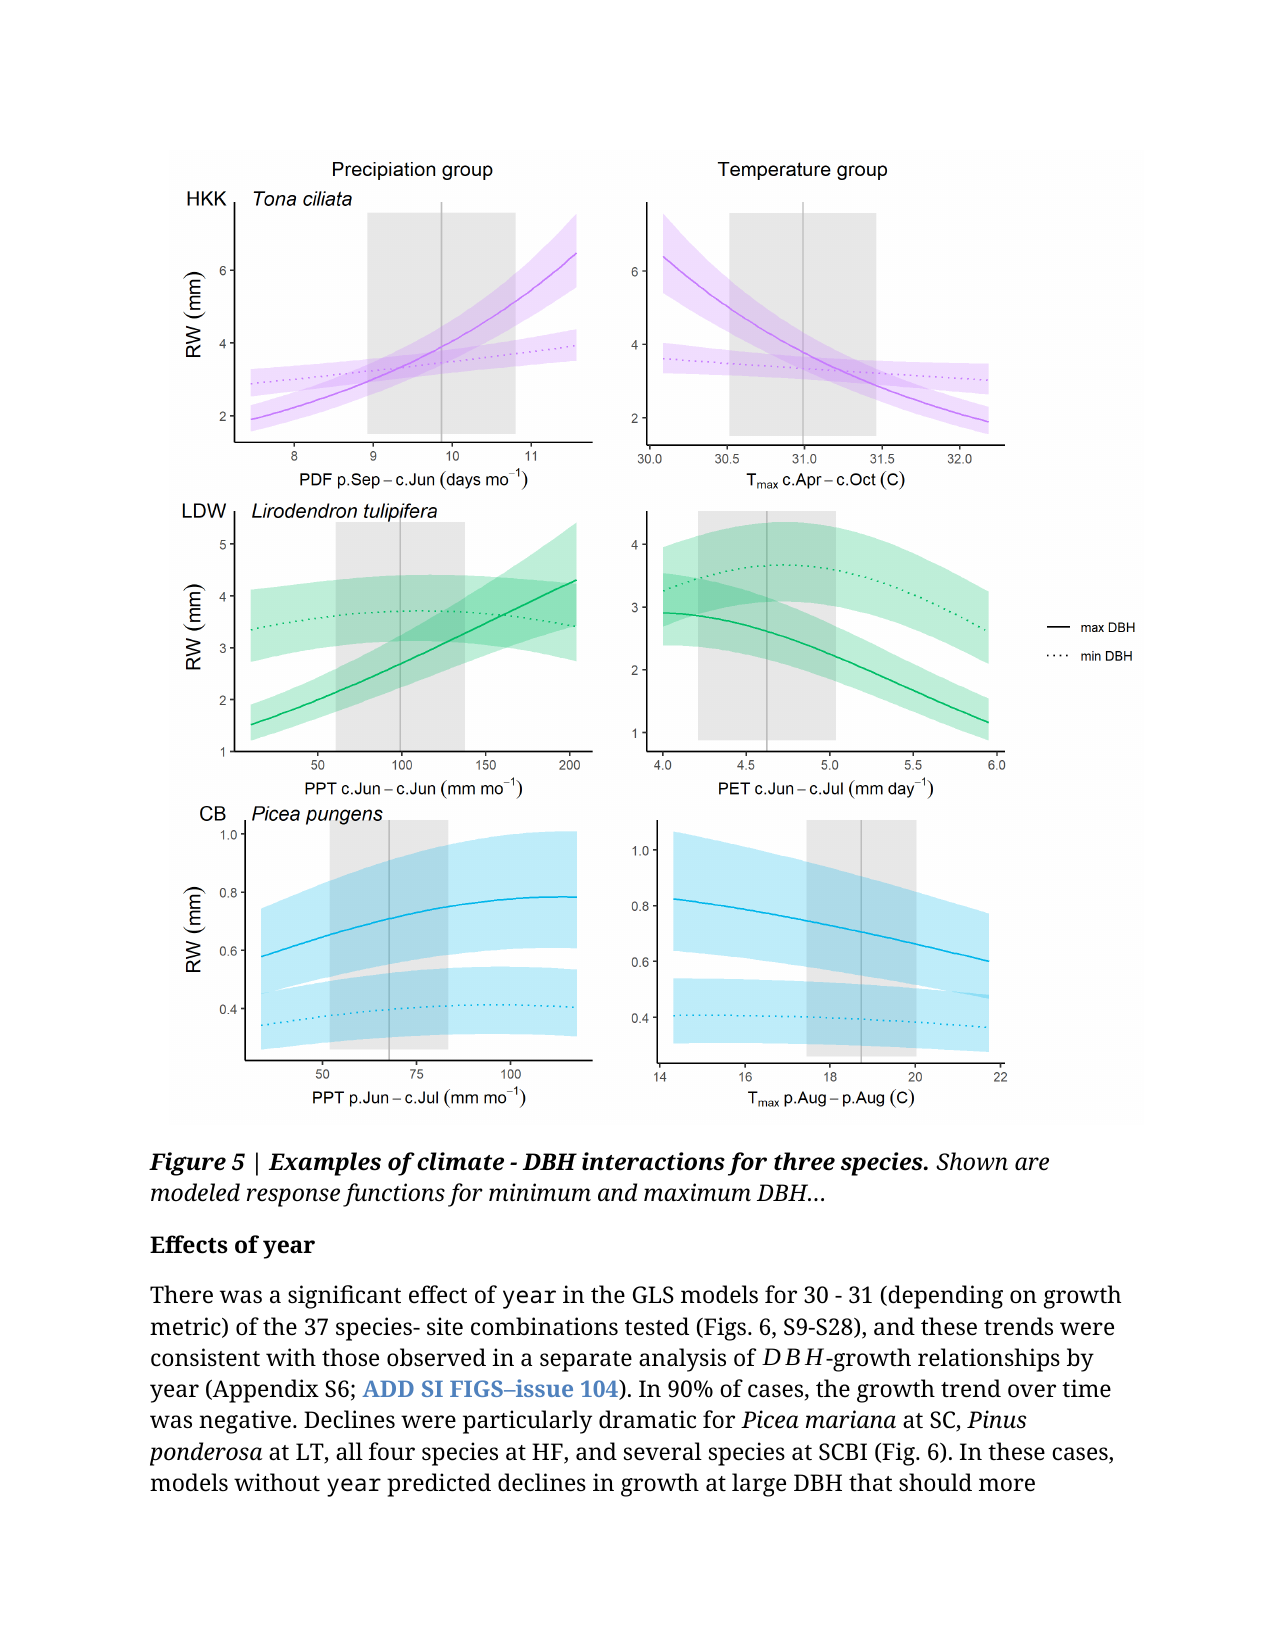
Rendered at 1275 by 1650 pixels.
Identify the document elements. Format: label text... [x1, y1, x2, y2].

picture [168, 150, 1144, 1125]
text Figure 5 | Examples of climate - DBH interactions for three species. Shown are modeled response functions for minimum and maximum DBH… [150, 1146, 1125, 1208]
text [150, 1279, 1125, 1498]
subtitle Effects of year [150, 1229, 1125, 1260]
